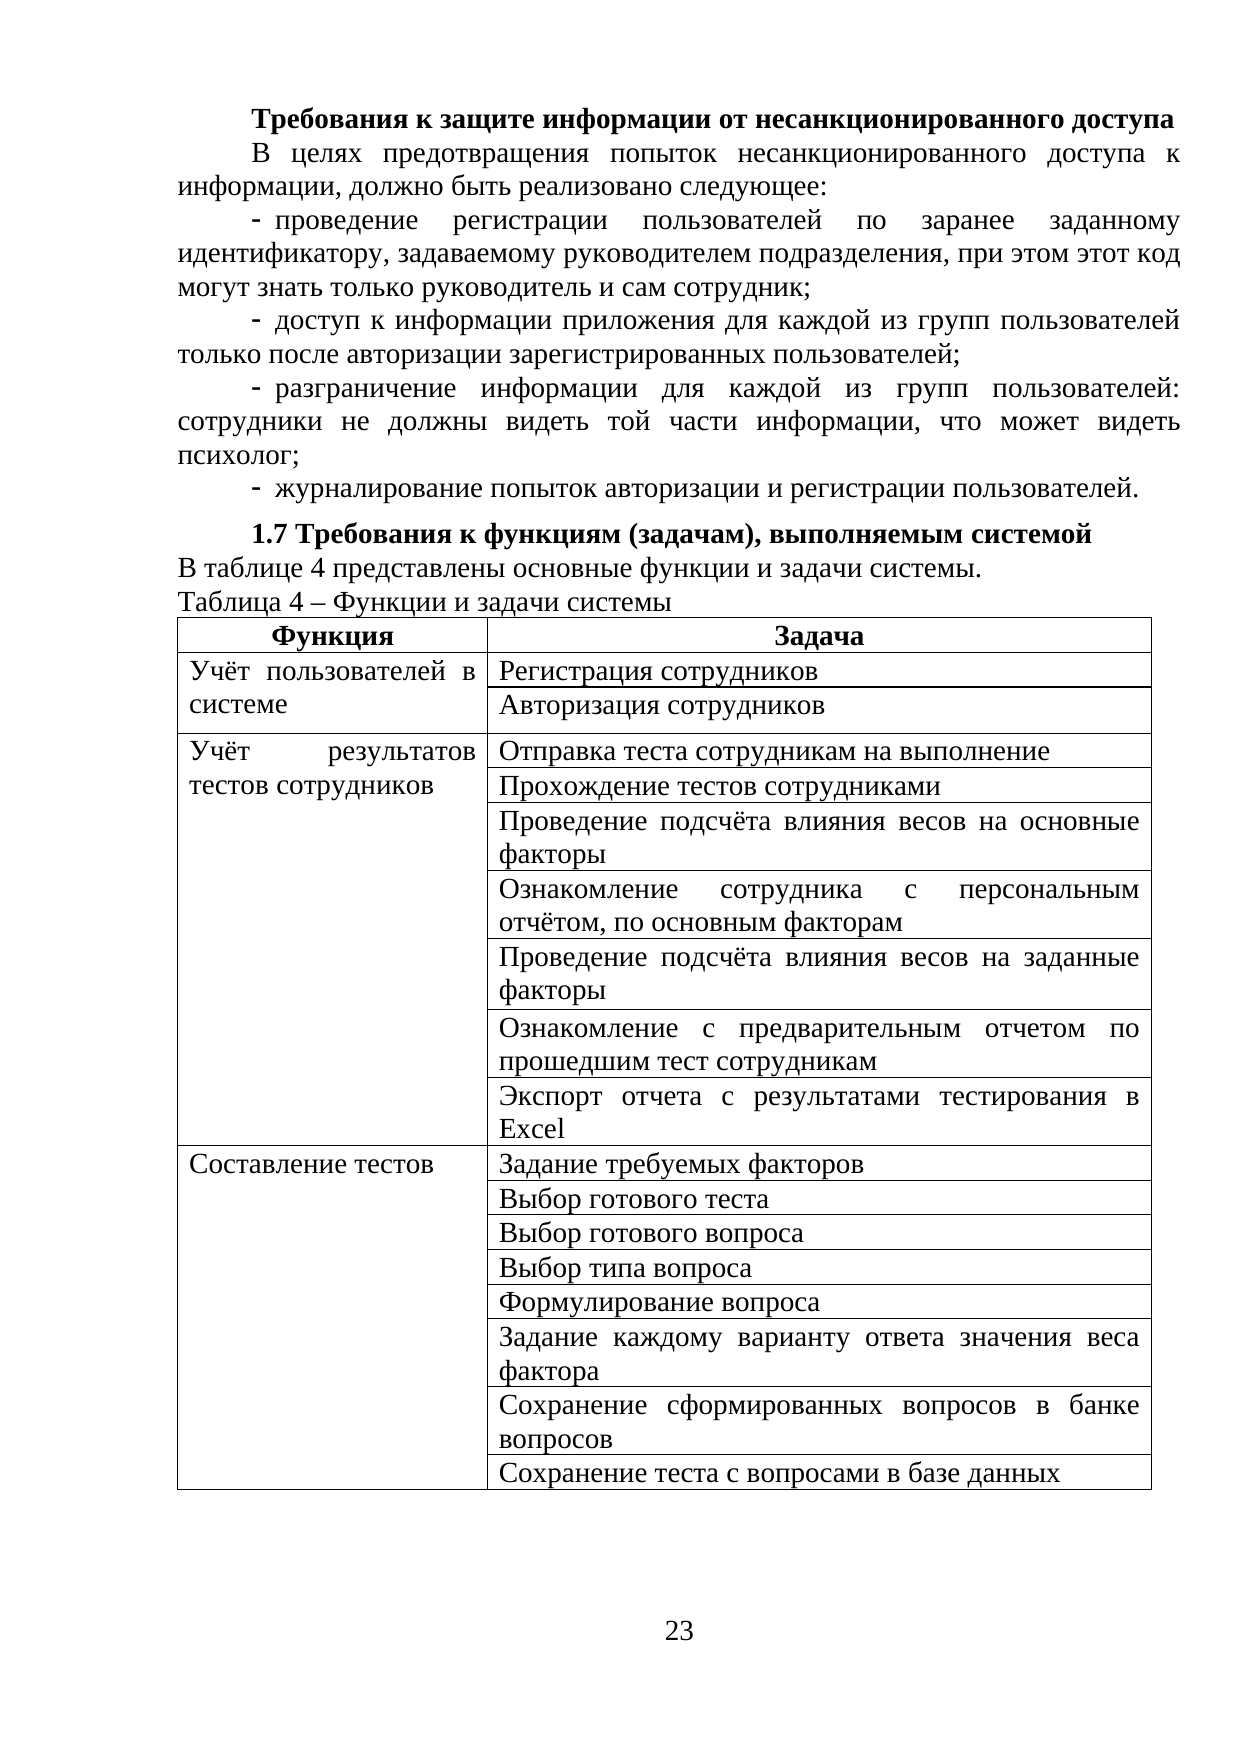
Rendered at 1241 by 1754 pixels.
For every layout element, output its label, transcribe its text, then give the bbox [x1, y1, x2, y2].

table_cell Отправка теста сотрудникам на выполнение [488, 734, 1151, 767]
text В таблице 4 представлены основные функции и задачи системы. [177, 550, 1181, 584]
table_header Задача [488, 618, 1151, 652]
table_cell Сохранение сформированных вопросов в банке вопросов [488, 1387, 1151, 1454]
table_cell Формулирование вопроса [488, 1285, 1151, 1318]
table_cell Проведение подсчёта влияния весов на основные факторы [488, 803, 1151, 870]
table_cell Авторизация сотрудников [488, 688, 1151, 732]
text Таблица 4 – Функции и задачи системы [177, 584, 1181, 617]
table_cell Прохождение тестов сотрудниками [488, 768, 1151, 802]
table_cell Регистрация сотрудников [488, 653, 1151, 686]
list проведение регистрации пользователей по заранее заданному идентификатору, задаваемому руководителем подразделения, при этом этот код могут знать только руководитель и сам сотрудник; [177, 202, 1181, 302]
table_cell Учёт пользователей в системе [178, 653, 487, 732]
table_cell Экспорт отчета с результатами тестирования в Excel [488, 1078, 1151, 1145]
table_cell Проведение подсчёта влияния весов на заданные факторы [488, 939, 1151, 1009]
list журналирование попыток авторизации и регистрации пользователей. [177, 470, 1181, 504]
table_cell Ознакомление сотрудника с персональным отчётом, по основным факторам [488, 871, 1151, 938]
subtitle 1.7 Требования к функциям (задачам), выполняемым системой [177, 517, 1181, 550]
table_cell Составление тестов [178, 1146, 487, 1489]
table_cell Выбор типа вопроса [488, 1250, 1151, 1283]
table_cell Сохранение теста с вопросами в базе данных [488, 1455, 1151, 1489]
table_cell Выбор готового вопроса [488, 1215, 1151, 1249]
text Требования к защите информации от несанкционированного доступа [177, 101, 1181, 135]
table_cell Выбор готового теста [488, 1181, 1151, 1214]
list разграничение информации для каждой из групп пользователей: сотрудники не должны видеть той части информации, что может видеть психолог; [177, 370, 1181, 470]
table_cell Ознакомление с предварительным отчетом по прошедшим тест сотрудникам [488, 1010, 1151, 1077]
table_header Функция [178, 618, 487, 652]
table_cell Учёт результатов тестов сотрудников [178, 734, 487, 1145]
text В целях предотвращения попыток несанкционированного доступа к информации, должно быть реализовано следующее: [177, 135, 1181, 202]
list доступ к информации приложения для каждой из групп пользователей только после авторизации зарегистрированных пользователей; [177, 302, 1181, 370]
table_cell Задание требуемых факторов [488, 1146, 1151, 1180]
table_cell Задание каждому варианту ответа значения веса фактора [488, 1319, 1151, 1386]
